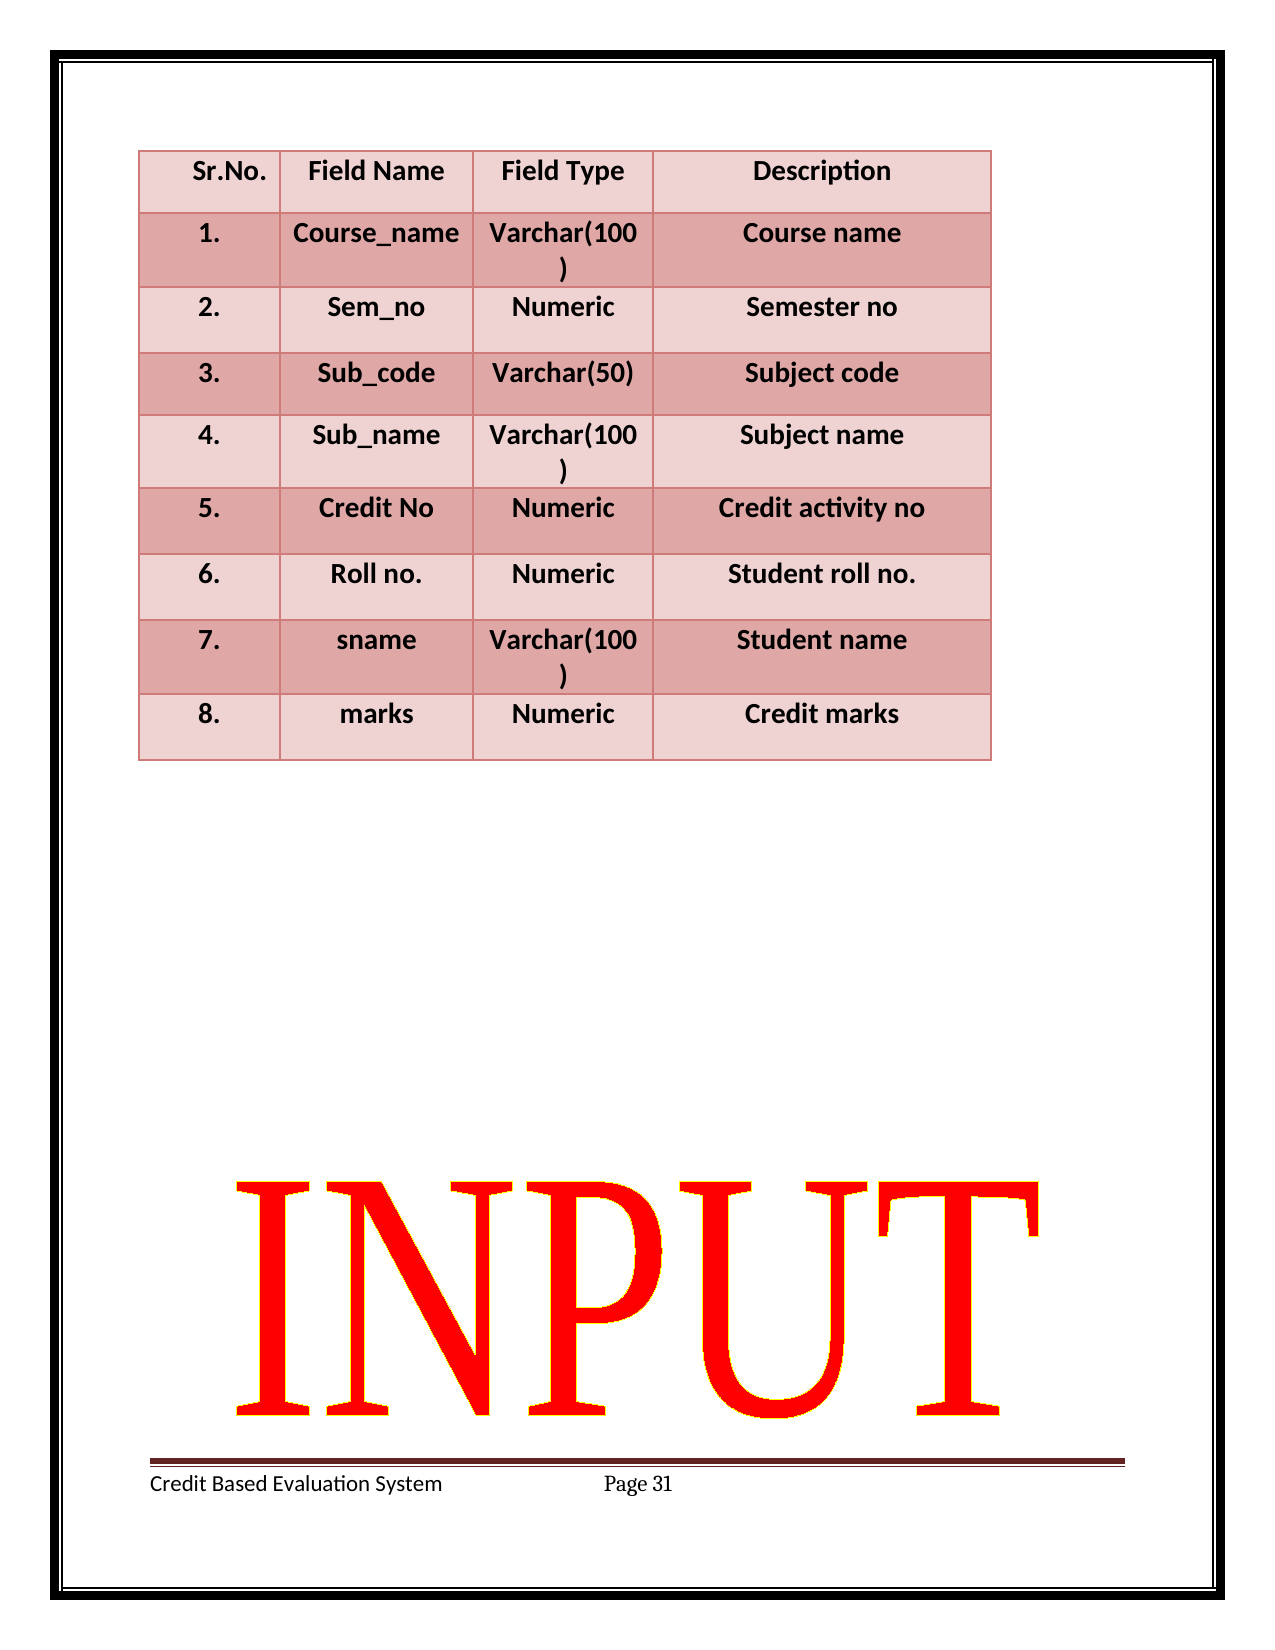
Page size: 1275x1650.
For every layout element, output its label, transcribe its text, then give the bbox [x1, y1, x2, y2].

table_cell Sub_code [281, 354, 472, 414]
table_cell Course_name [281, 214, 472, 286]
table_cell Varchar(100) [474, 621, 652, 693]
table_cell Roll no. [281, 555, 472, 619]
table_cell sname [281, 621, 472, 693]
table_header Field Type [474, 152, 652, 212]
table_cell Credit marks [654, 695, 990, 759]
table_cell Course name [654, 214, 990, 286]
table_header Field Name [281, 152, 472, 212]
table_cell Numeric [474, 489, 652, 553]
table_header Description [654, 152, 990, 212]
table_cell 3. [140, 354, 279, 414]
table_cell marks [281, 695, 472, 759]
table_cell 4. [140, 416, 279, 487]
table_cell Student roll no. [654, 555, 990, 619]
table_cell Student name [654, 621, 990, 693]
table_cell 2. [140, 288, 279, 352]
table_cell Semester no [654, 288, 990, 352]
table_cell 1. [140, 214, 279, 286]
table_header Sr.No. [140, 152, 279, 212]
table_cell 8. [140, 695, 279, 759]
table_cell Numeric [474, 555, 652, 619]
table_cell Sem_no [281, 288, 472, 352]
table_cell Varchar(100) [474, 416, 652, 487]
table_cell Subject code [654, 354, 990, 414]
table_cell Varchar(50) [474, 354, 652, 414]
table_cell 7. [140, 621, 279, 693]
table_cell 5. [140, 489, 279, 553]
table_cell Subject name [654, 416, 990, 487]
table_cell Sub_name [281, 416, 472, 487]
table_cell Credit activity no [654, 489, 990, 553]
table_cell Numeric [474, 288, 652, 352]
table_cell Numeric [474, 695, 652, 759]
table_cell Credit No [281, 489, 472, 553]
table_cell 6. [140, 555, 279, 619]
table_cell Varchar(100) [474, 214, 652, 286]
